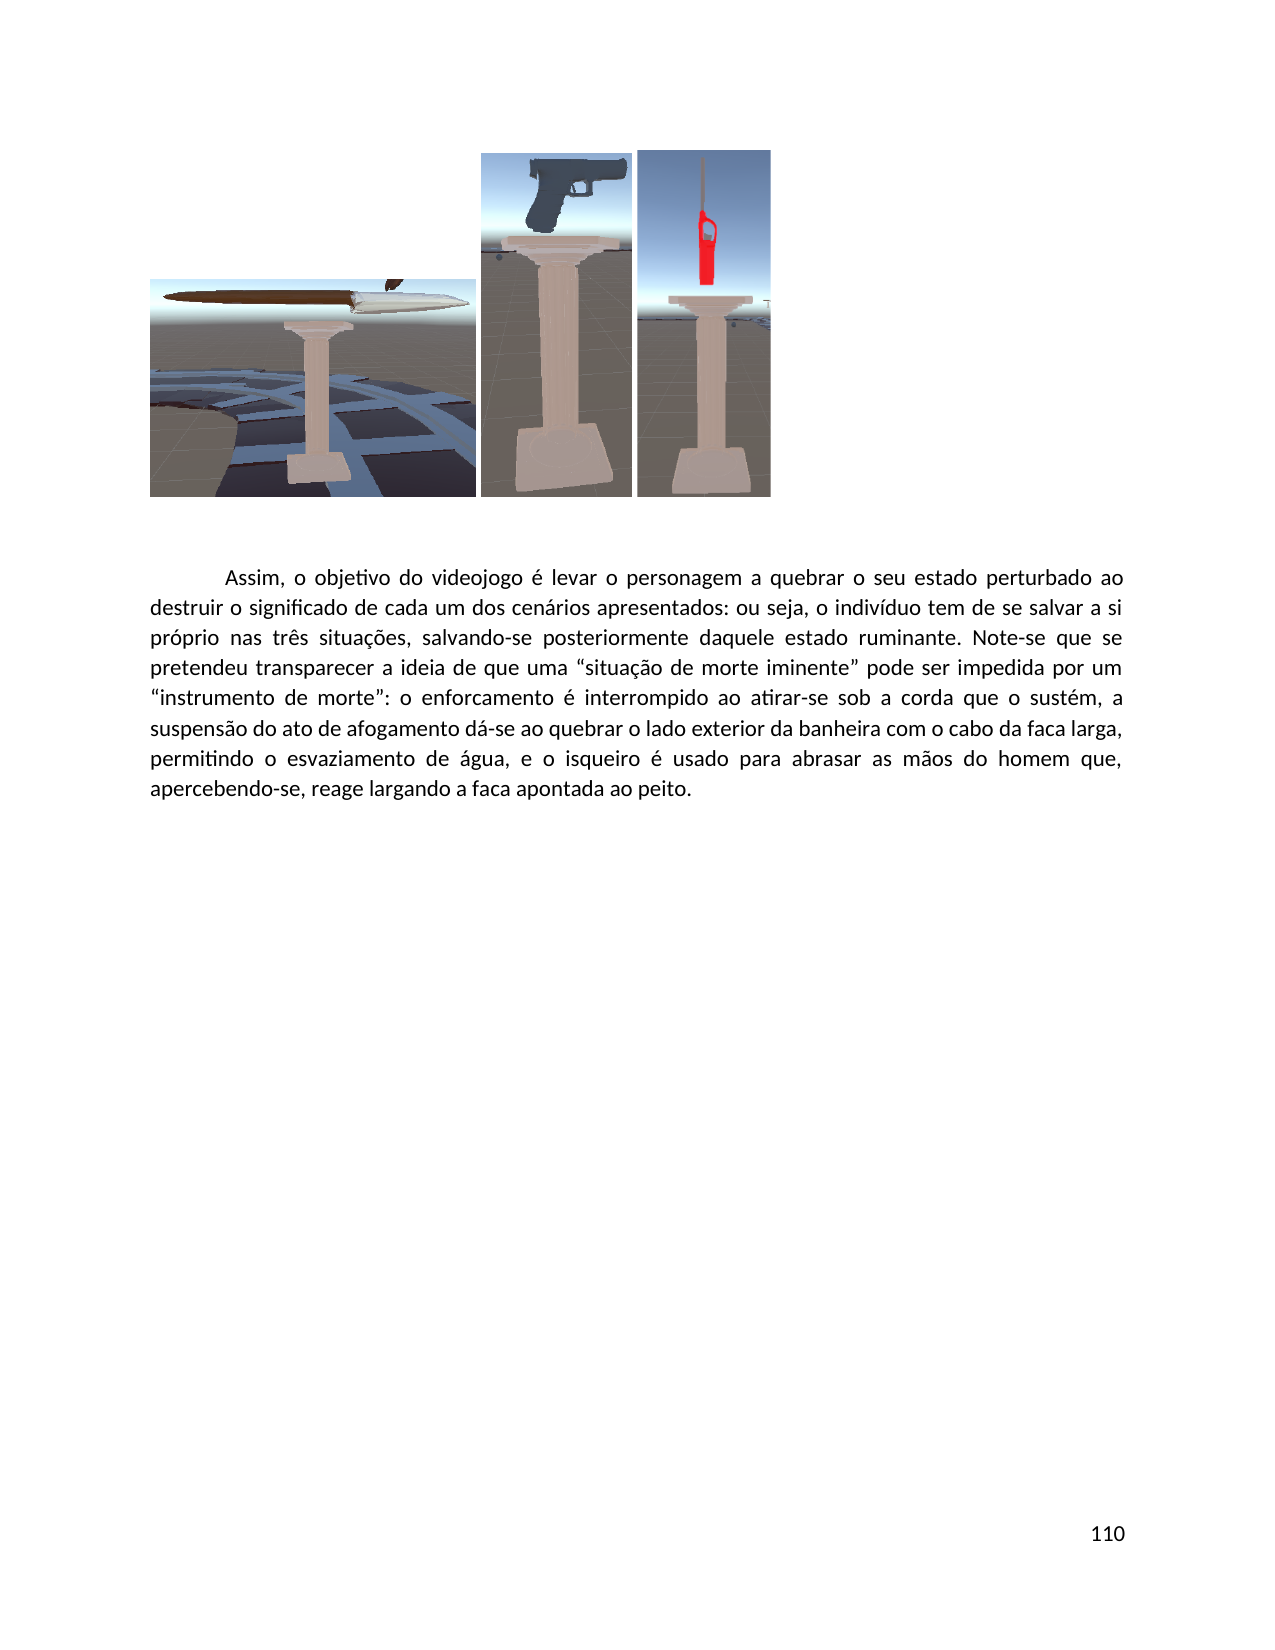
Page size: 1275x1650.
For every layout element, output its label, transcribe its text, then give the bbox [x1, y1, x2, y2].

picture [150, 279, 476, 497]
picture [481, 153, 632, 497]
picture [637, 150, 771, 497]
text Assim, o objetivo do videojogo é levar o personagem a quebrar o seu estado perturbado ao destruir o significado de cada um dos cenários apresentados: ou seja, o indivíduo tem de se salvar a si próprio nas três situações, salvando-se posteriormente daquele estado ruminante. Note-se que se pretendeu transparecer a ideia de que uma “situação de morte iminente” pode ser impedida por um “instrumento de morte”: o enforcamento é interrompido ao atirar-se sob a corda que o sustém, a suspensão do ato de afogamento dá-se ao quebrar o lado exterior da banheira com o cabo da faca larga, permitindo o esvaziamento de água, e o isqueiro é usado para abrasar as mãos do homem que, apercebendo-se, reage largando a faca apontada ao peito. [150, 563, 1125, 802]
